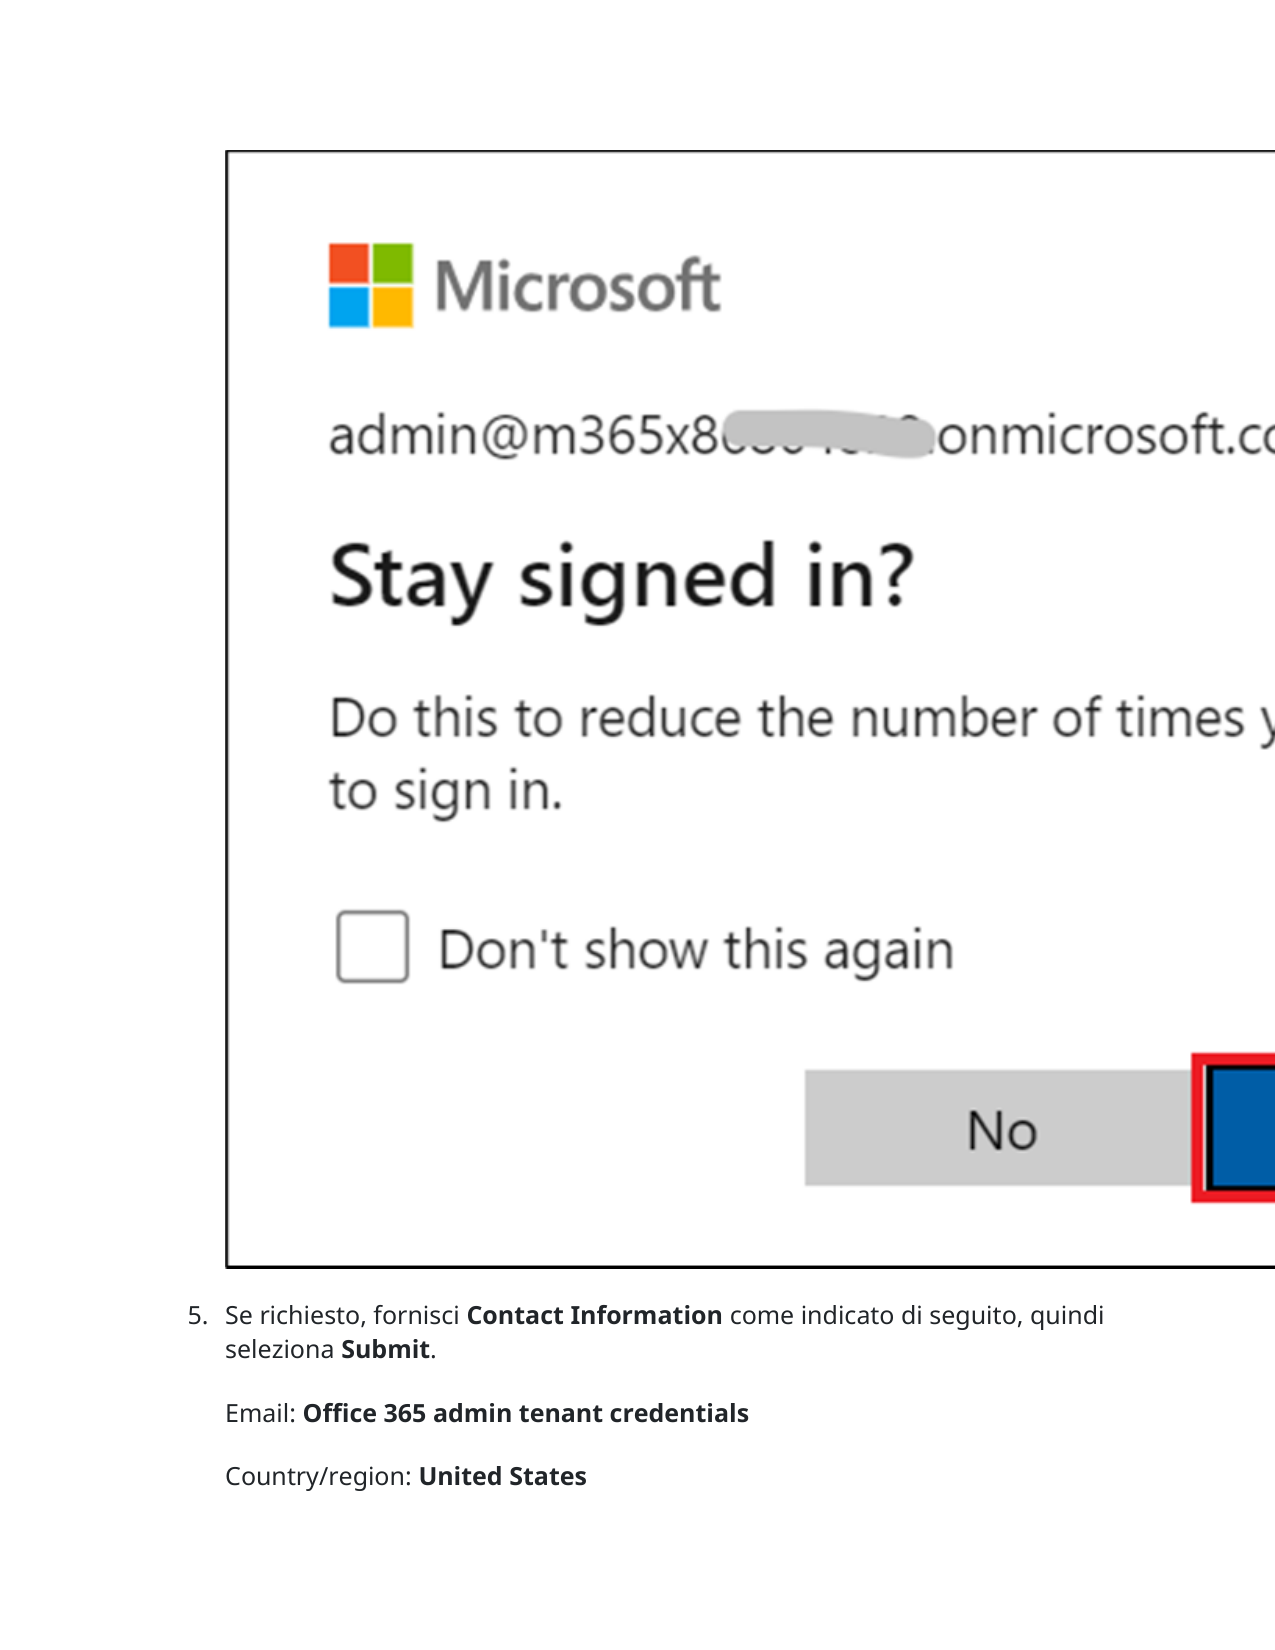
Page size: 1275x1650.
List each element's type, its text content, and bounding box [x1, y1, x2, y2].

text Country/region: United States [225, 1458, 1125, 1492]
picture [225, 150, 1275, 1269]
text Email: Office 365 admin tenant credentials [225, 1395, 1125, 1429]
list Se richiesto, fornisci Contact Information come indicato di seguito, quindi seleziona Submit. [187, 1298, 1125, 1366]
